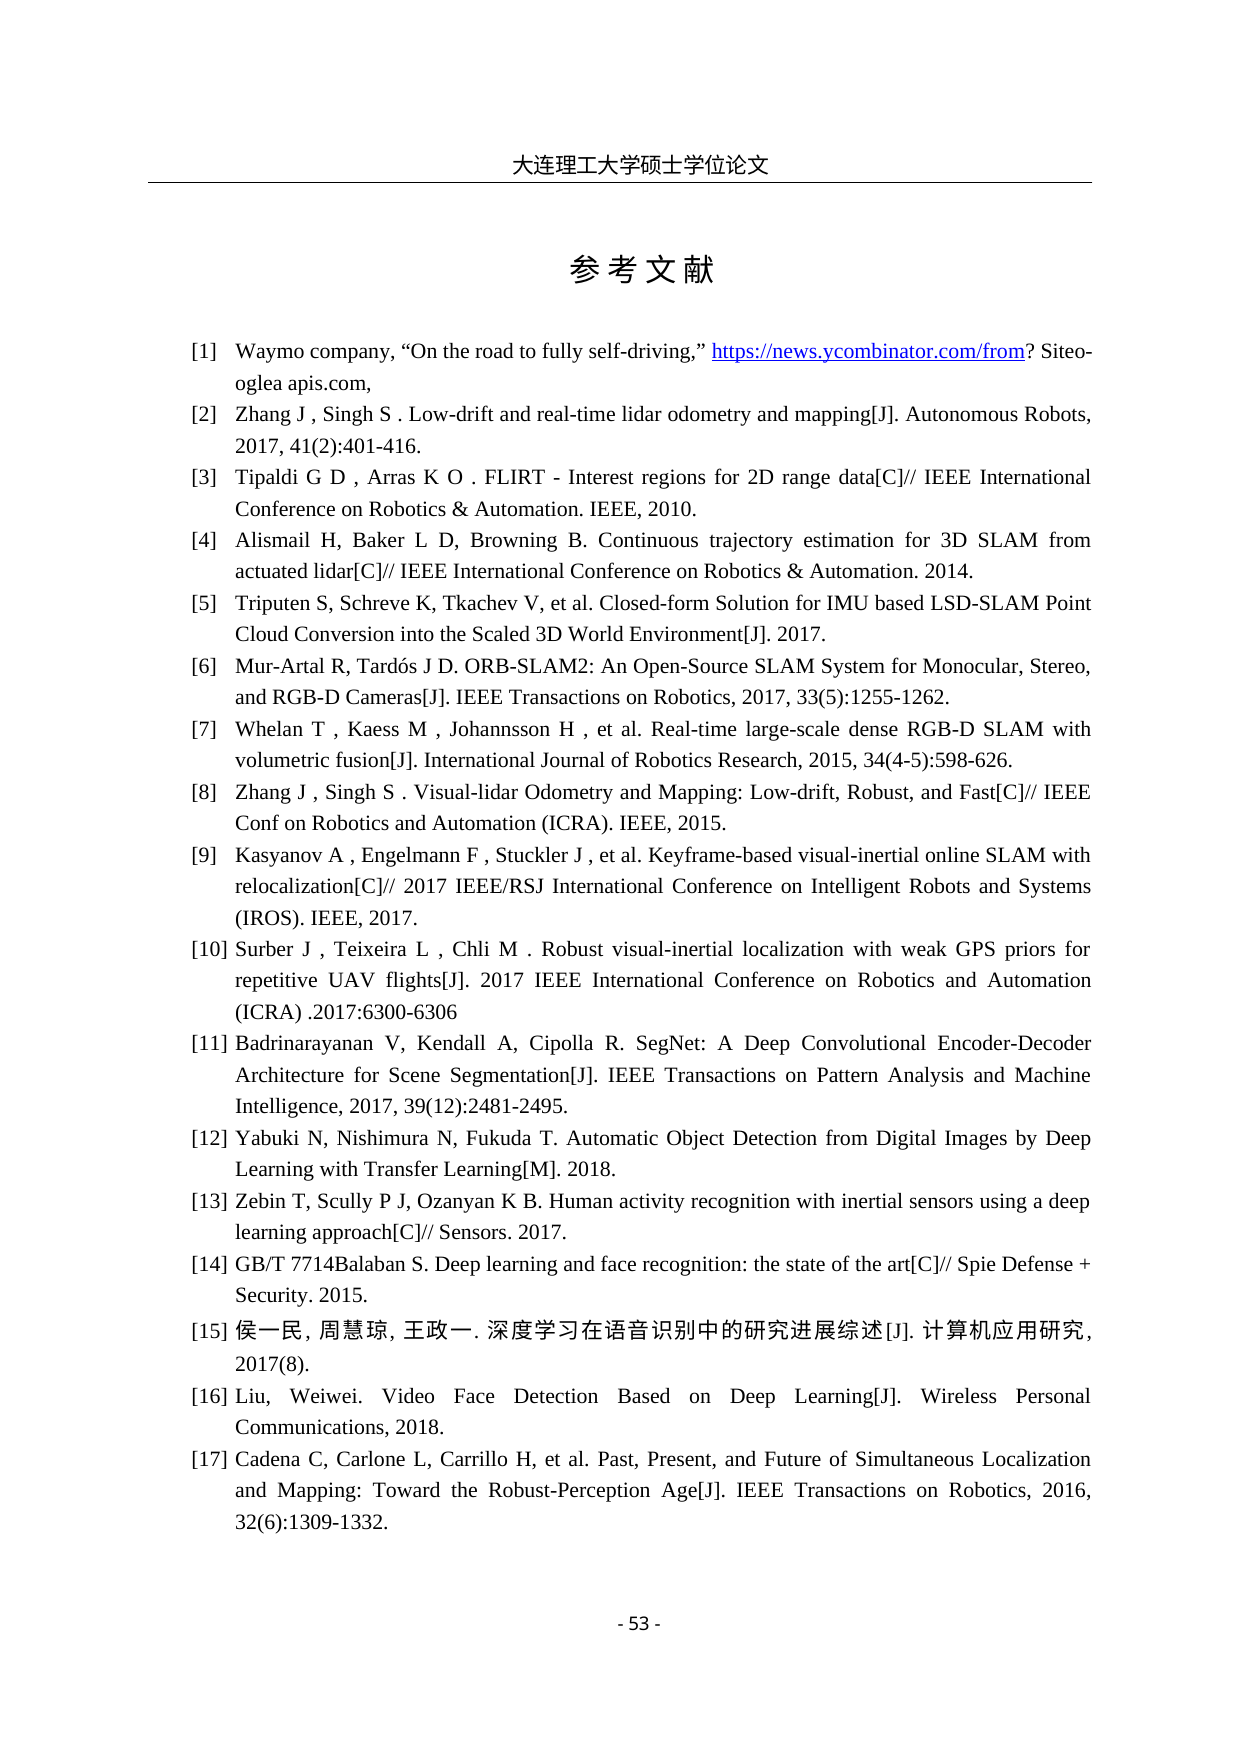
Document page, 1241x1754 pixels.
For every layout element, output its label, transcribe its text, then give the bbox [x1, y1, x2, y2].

list Zhang J , Singh S . Visual-lidar Odometry and Mapping: Low-drift, Robust, and Fast[C]// IEEE Conf on Robotics and Automation (ICRA). IEEE, 2015. [191, 779, 1092, 835]
text 参 考 文 献 [191, 246, 1092, 291]
list Alismail H, Baker L D, Browning B. Continuous trajectory estimation for 3D SLAM from actuated lidar[C]// IEEE International Conference on Robotics & Automation. 2014. [191, 527, 1092, 584]
list Triputen S, Schreve K, Tkachev V, et al. Closed-form Solution for IMU based LSD-SLAM Point Cloud Conversion into the Scaled 3D World Environment[J]. 2017. [191, 590, 1092, 647]
list Waymo company, “On the road to fully self-driving,” https://news.ycombinator.com/from? Siteo- oglea apis.com, [191, 338, 1092, 395]
list 侯一民, 周慧琼, 王政一. 深度学习在语音识别中的研究进展综述[J]. 计算机应用研究, 2017(8). [191, 1313, 1092, 1377]
list GB/T 7714Balaban S. Deep learning and face recognition: the state of the art[C]// Spie Defense + Security. 2015. [191, 1251, 1092, 1307]
list Tipaldi G D , Arras K O . FLIRT - Interest regions for 2D range data[C]// IEEE International Conference on Robotics & Automation. IEEE, 2010. [191, 464, 1092, 521]
list Kasyanov A , Engelmann F , Stuckler J , et al. Keyframe-based visual-inertial online SLAM with relocalization[C]// 2017 IEEE/RSJ International Conference on Intelligent Robots and Systems (IROS). IEEE, 2017. [191, 842, 1092, 930]
list Yabuki N, Nishimura N, Fukuda T. Automatic Object Detection from Digital Images by Deep Learning with Transfer Learning[M]. 2018. [191, 1125, 1092, 1181]
list Liu, Weiwei. Video Face Detection Based on Deep Learning[J]. Wireless Personal Communications, 2018. [191, 1383, 1092, 1439]
list Surber J , Teixeira L , Chli M . Robust visual-inertial localization with weak GPS priors for repetitive UAV flights[J]. 2017 IEEE International Conference on Robotics and Automation (ICRA) .2017:6300-6306 [191, 936, 1092, 1024]
list Badrinarayanan V, Kendall A, Cipolla R. SegNet: A Deep Convolutional Encoder-Decoder Architecture for Scene Segmentation[J]. IEEE Transactions on Pattern Analysis and Machine Intelligence, 2017, 39(12):2481-2495. [191, 1030, 1092, 1118]
list Zebin T, Scully P J, Ozanyan K B. Human activity recognition with inertial sensors using a deep learning approach[C]// Sensors. 2017. [191, 1188, 1092, 1244]
list Mur-Artal R, Tardós J D. ORB-SLAM2: An Open-Source SLAM System for Monocular, Stereo, and RGB-D Cameras[J]. IEEE Transactions on Robotics, 2017, 33(5):1255-1262. [191, 653, 1092, 709]
list Cadena C, Carlone L, Carrillo H, et al. Past, Present, and Future of Simultaneous Localization and Mapping: Toward the Robust-Perception Age[J]. IEEE Transactions on Robotics, 2016, 32(6):1309-1332. [191, 1446, 1092, 1534]
list Whelan T , Kaess M , Johannsson H , et al. Real-time large-scale dense RGB-D SLAM with volumetric fusion[J]. International Journal of Robotics Research, 2015, 34(4-5):598-626. [191, 716, 1092, 772]
list Zhang J , Singh S . Low-drift and real-time lidar odometry and mapping[J]. Autonomous Robots, 2017, 41(2):401-416. [191, 401, 1092, 458]
